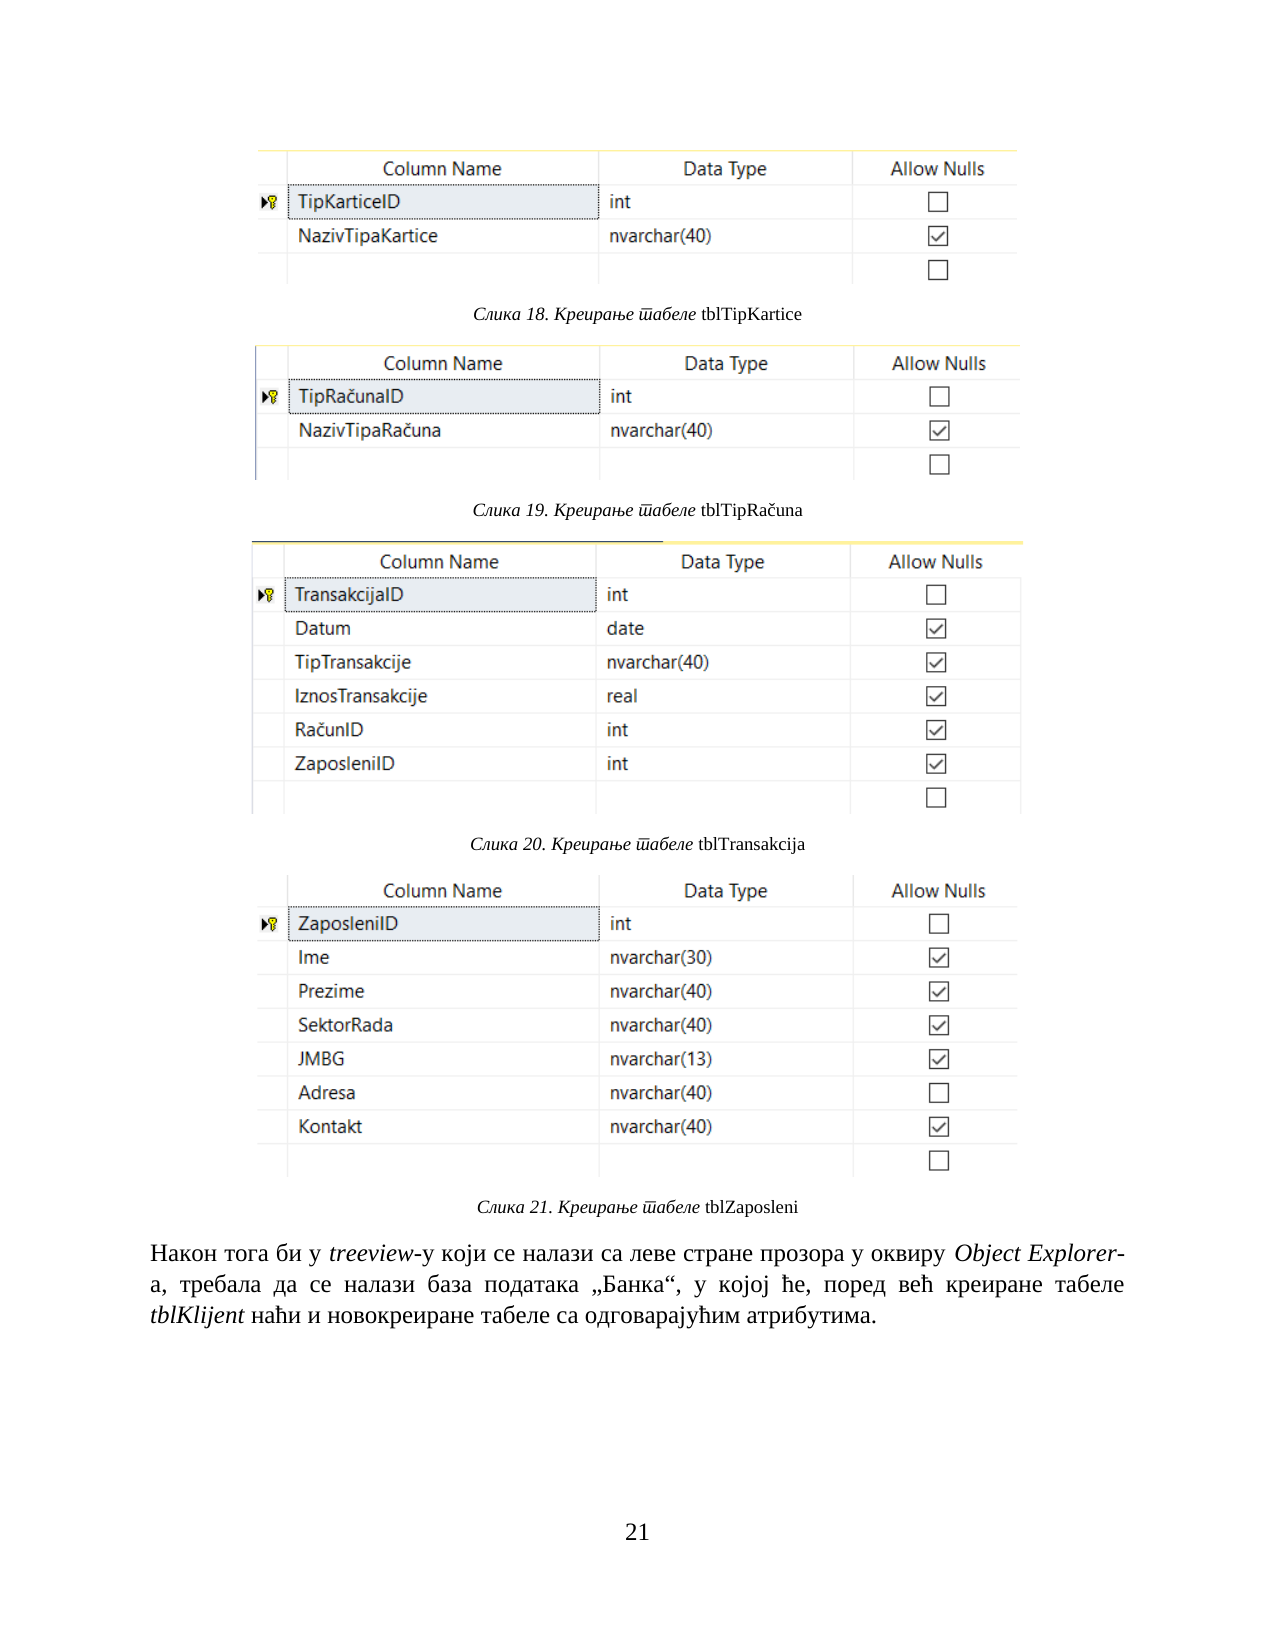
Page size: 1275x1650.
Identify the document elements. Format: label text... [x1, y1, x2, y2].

picture [257, 875, 1018, 1177]
picture [255, 345, 1020, 480]
picture [251, 541, 1024, 814]
text Слика 21. Креирање табеле tblZaposleni [150, 1196, 1125, 1217]
text Слика 19. Креирање табеле tblTipRačuna [150, 499, 1125, 521]
text Слика 20. Креирање табеле tblTransakcija [150, 833, 1125, 854]
text Слика 18. Креирање табеле tblTipKartice [150, 303, 1125, 324]
text Након тога би у treeview-у који се налази са леве стране прозора у оквиру Object Explorer-а, требала да се налази база података „Банка“, у којој ће, поред већ креиране табеле tblKlijent наћи и новокреиране табеле са одговарајућим атрибутима. [150, 1238, 1125, 1329]
picture [258, 150, 1017, 284]
